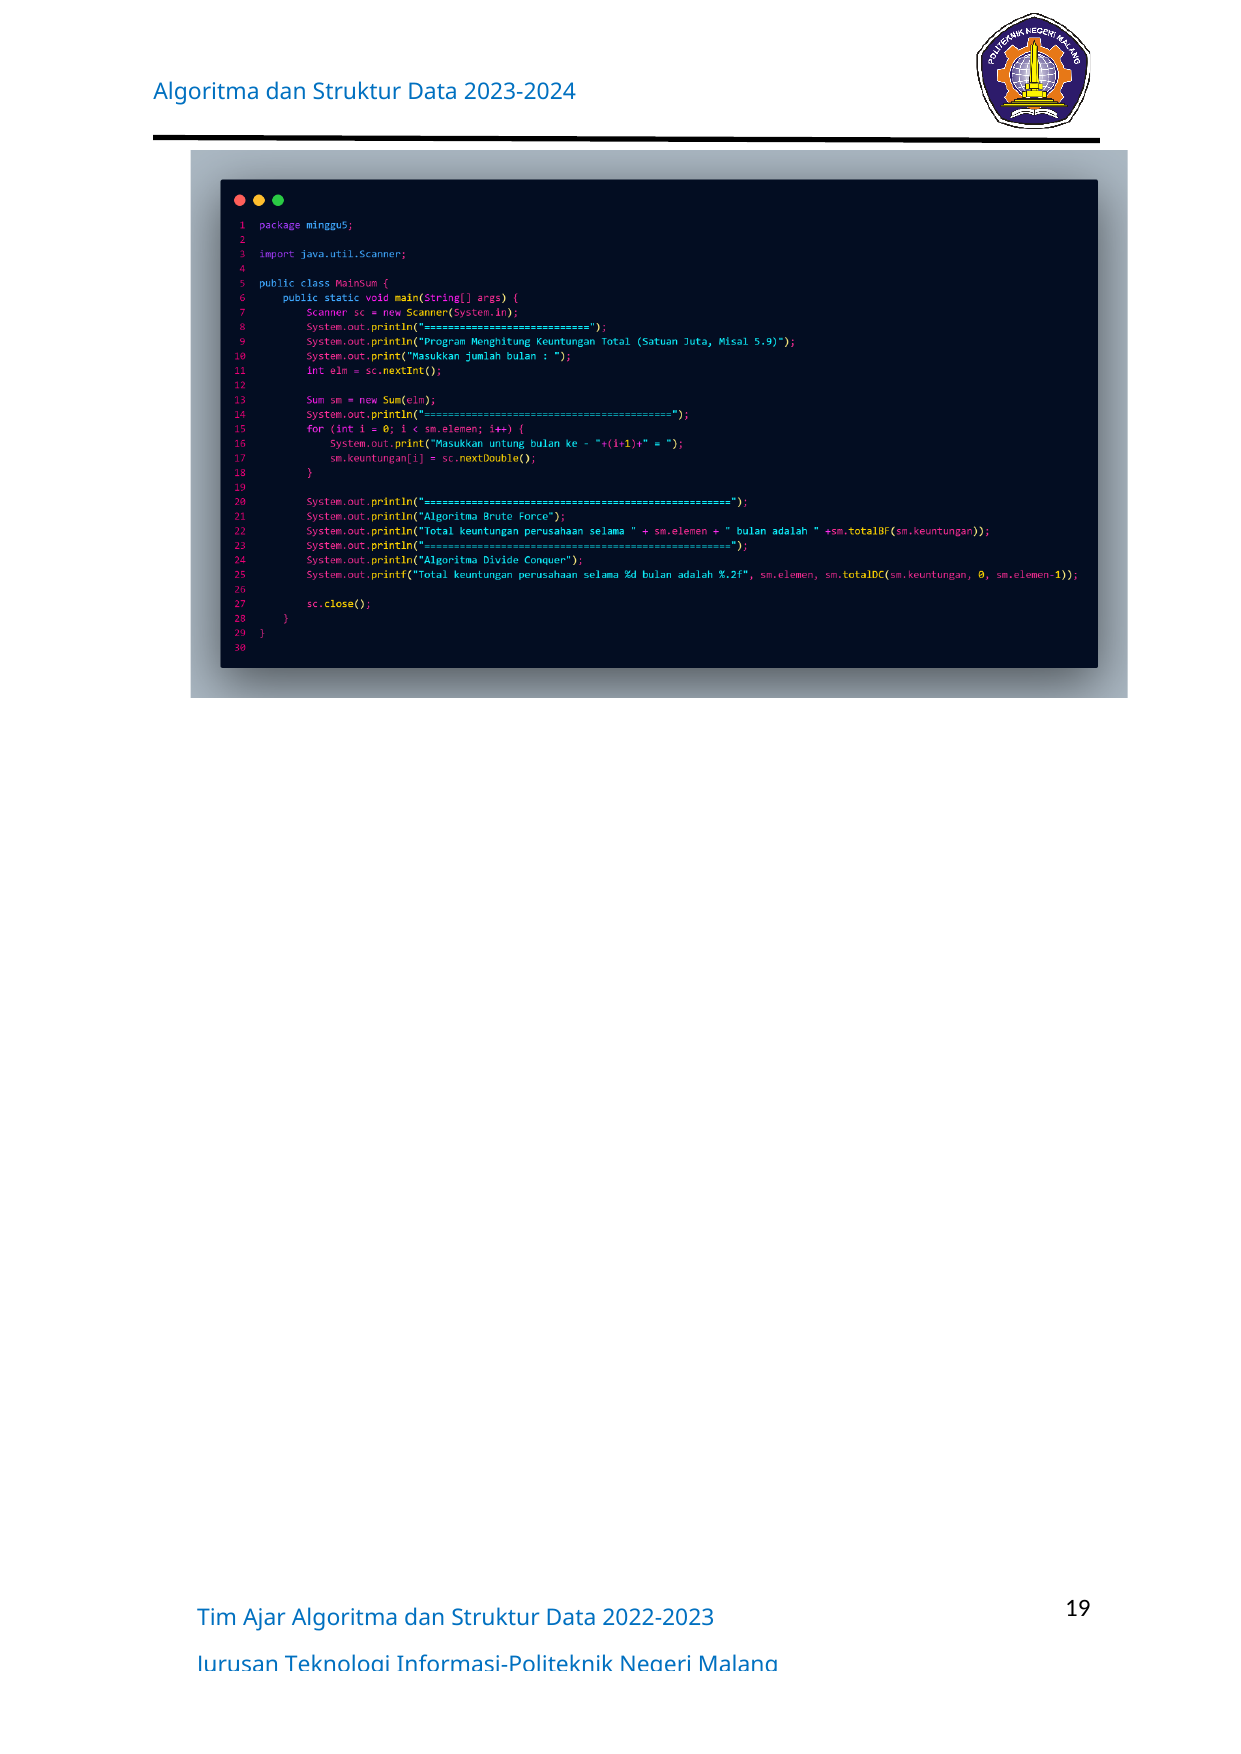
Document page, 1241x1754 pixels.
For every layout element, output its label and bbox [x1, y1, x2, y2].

picture [976, 13, 1091, 129]
picture [190, 150, 1128, 698]
